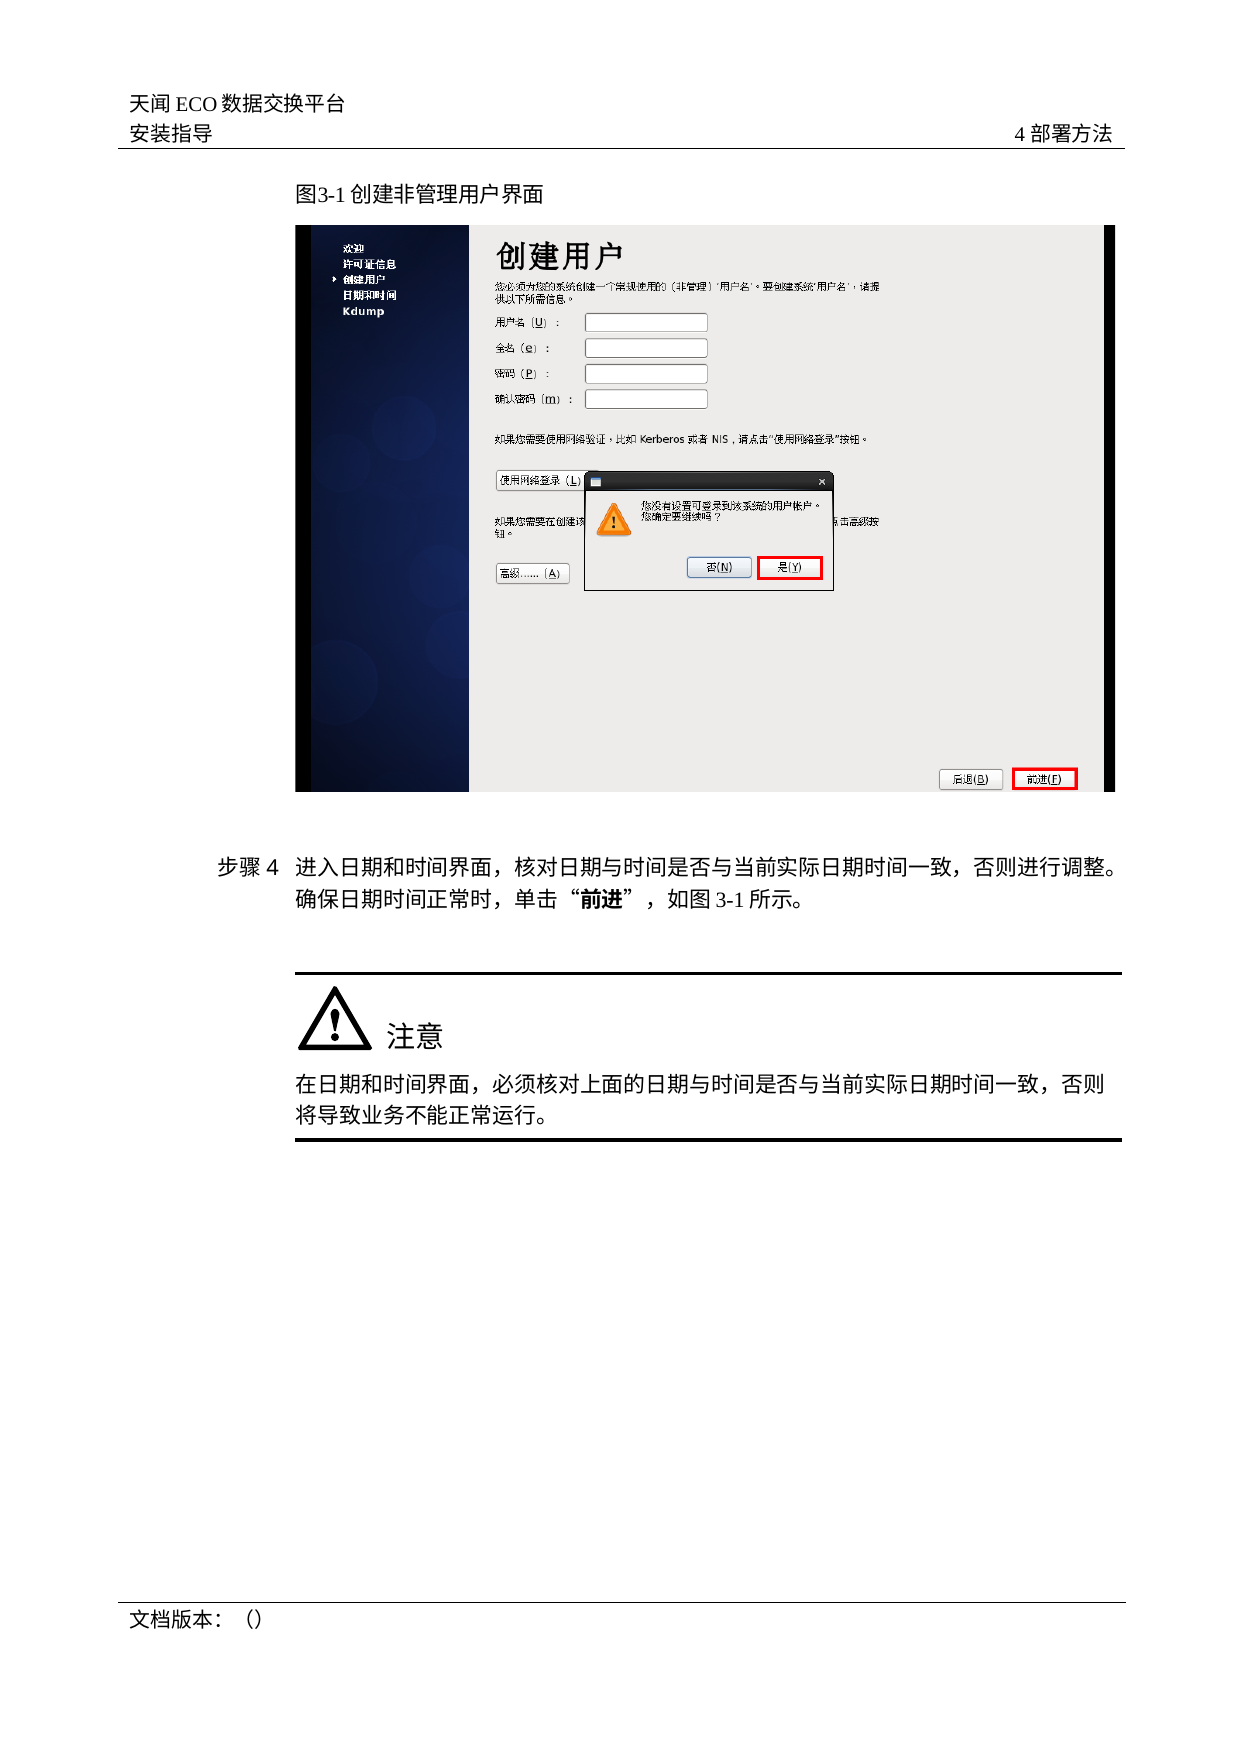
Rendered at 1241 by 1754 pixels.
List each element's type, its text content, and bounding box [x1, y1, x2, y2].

picture [295, 225, 1116, 792]
text 进入日期和时间界面，核对日期与时间是否与当前实际日期时间一致，否则进行调整。确保日期时间正常时，单击“前进”，如图3-29所示。 [279, 850, 1122, 913]
text 在日期和时间界面，必须核对上面的日期与时间是否与当前实际日期时间一致，否则将导致业务不能正常运行。 [295, 1067, 1122, 1138]
text 创建非管理用户界面 [295, 177, 1122, 209]
